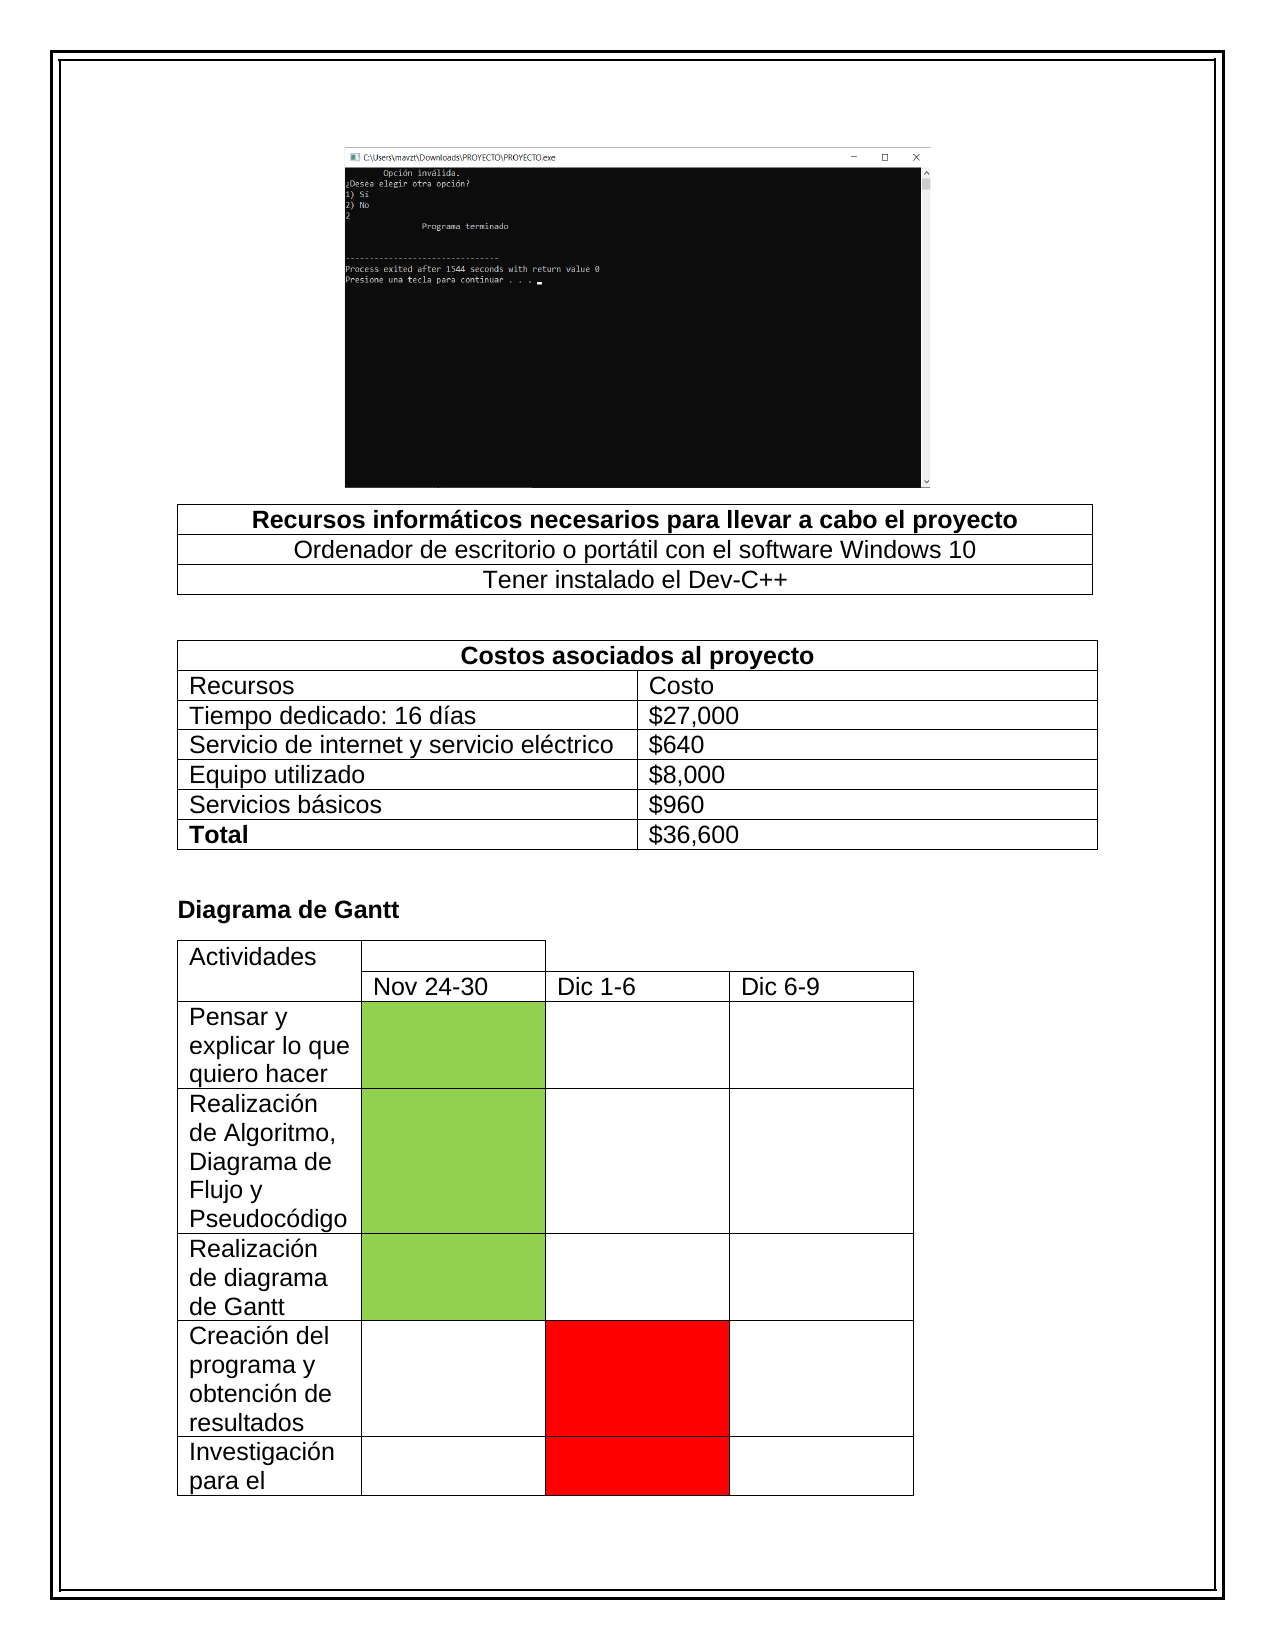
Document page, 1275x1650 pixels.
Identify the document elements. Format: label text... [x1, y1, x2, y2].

table_cell [362, 1089, 545, 1233]
table_cell Ordenador de escritorio o portátil con el software Windows 10 [178, 535, 1092, 564]
table_cell [546, 1321, 729, 1436]
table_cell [178, 1437, 361, 1495]
table_cell $8,000 [638, 760, 1097, 789]
table_cell [362, 1234, 545, 1320]
table_cell Total [178, 820, 637, 848]
table_header Costos asociados al proyecto [178, 641, 1097, 670]
table_cell Servicio de internet y servicio eléctrico [178, 730, 637, 759]
table_cell Dic 6-9 [730, 972, 913, 1001]
table_cell [730, 1437, 913, 1495]
table_cell $36,600 [638, 820, 1097, 848]
table_cell Pensar y explicar lo que quiero hacer [178, 1002, 361, 1088]
table_cell $640 [638, 730, 1097, 759]
table_cell Servicios básicos [178, 790, 637, 819]
picture [344, 147, 931, 488]
table_cell [546, 1437, 729, 1495]
table_header Actividades [178, 941, 361, 1001]
table_cell [730, 1002, 913, 1088]
table_cell Tiempo dedicado: 16 días [178, 701, 637, 729]
table_cell [546, 1002, 729, 1088]
table_cell [362, 1437, 545, 1495]
text Diagrama de Gantt [177, 895, 1098, 924]
table_cell Recursos [178, 671, 637, 699]
table_cell [362, 1002, 545, 1088]
table_cell [362, 1321, 545, 1436]
table_cell [730, 1321, 913, 1436]
table_cell [546, 1089, 729, 1233]
table_cell Realización de diagrama de Gantt [178, 1234, 361, 1320]
table_cell $27,000 [638, 701, 1097, 729]
table_header Recursos informáticos necesarios para llevar a cabo el proyecto [178, 505, 1092, 534]
table_cell Costo [638, 671, 1097, 699]
table_cell Tener instalado el Dev-C++ [178, 565, 1092, 593]
table_header [362, 941, 545, 971]
table_cell $960 [638, 790, 1097, 819]
table_cell Dic 1-6 [546, 972, 729, 1001]
table_cell Creación del programa y obtención de resultados [178, 1321, 361, 1436]
table_cell Realización de Algoritmo, Diagrama de Flujo y Pseudocódigo [178, 1089, 361, 1233]
table_cell Equipo utilizado [178, 760, 637, 789]
table_cell [546, 1234, 729, 1320]
table_cell [730, 1234, 913, 1320]
table_cell [730, 1089, 913, 1233]
table_cell Nov 24-30 [362, 972, 545, 1001]
